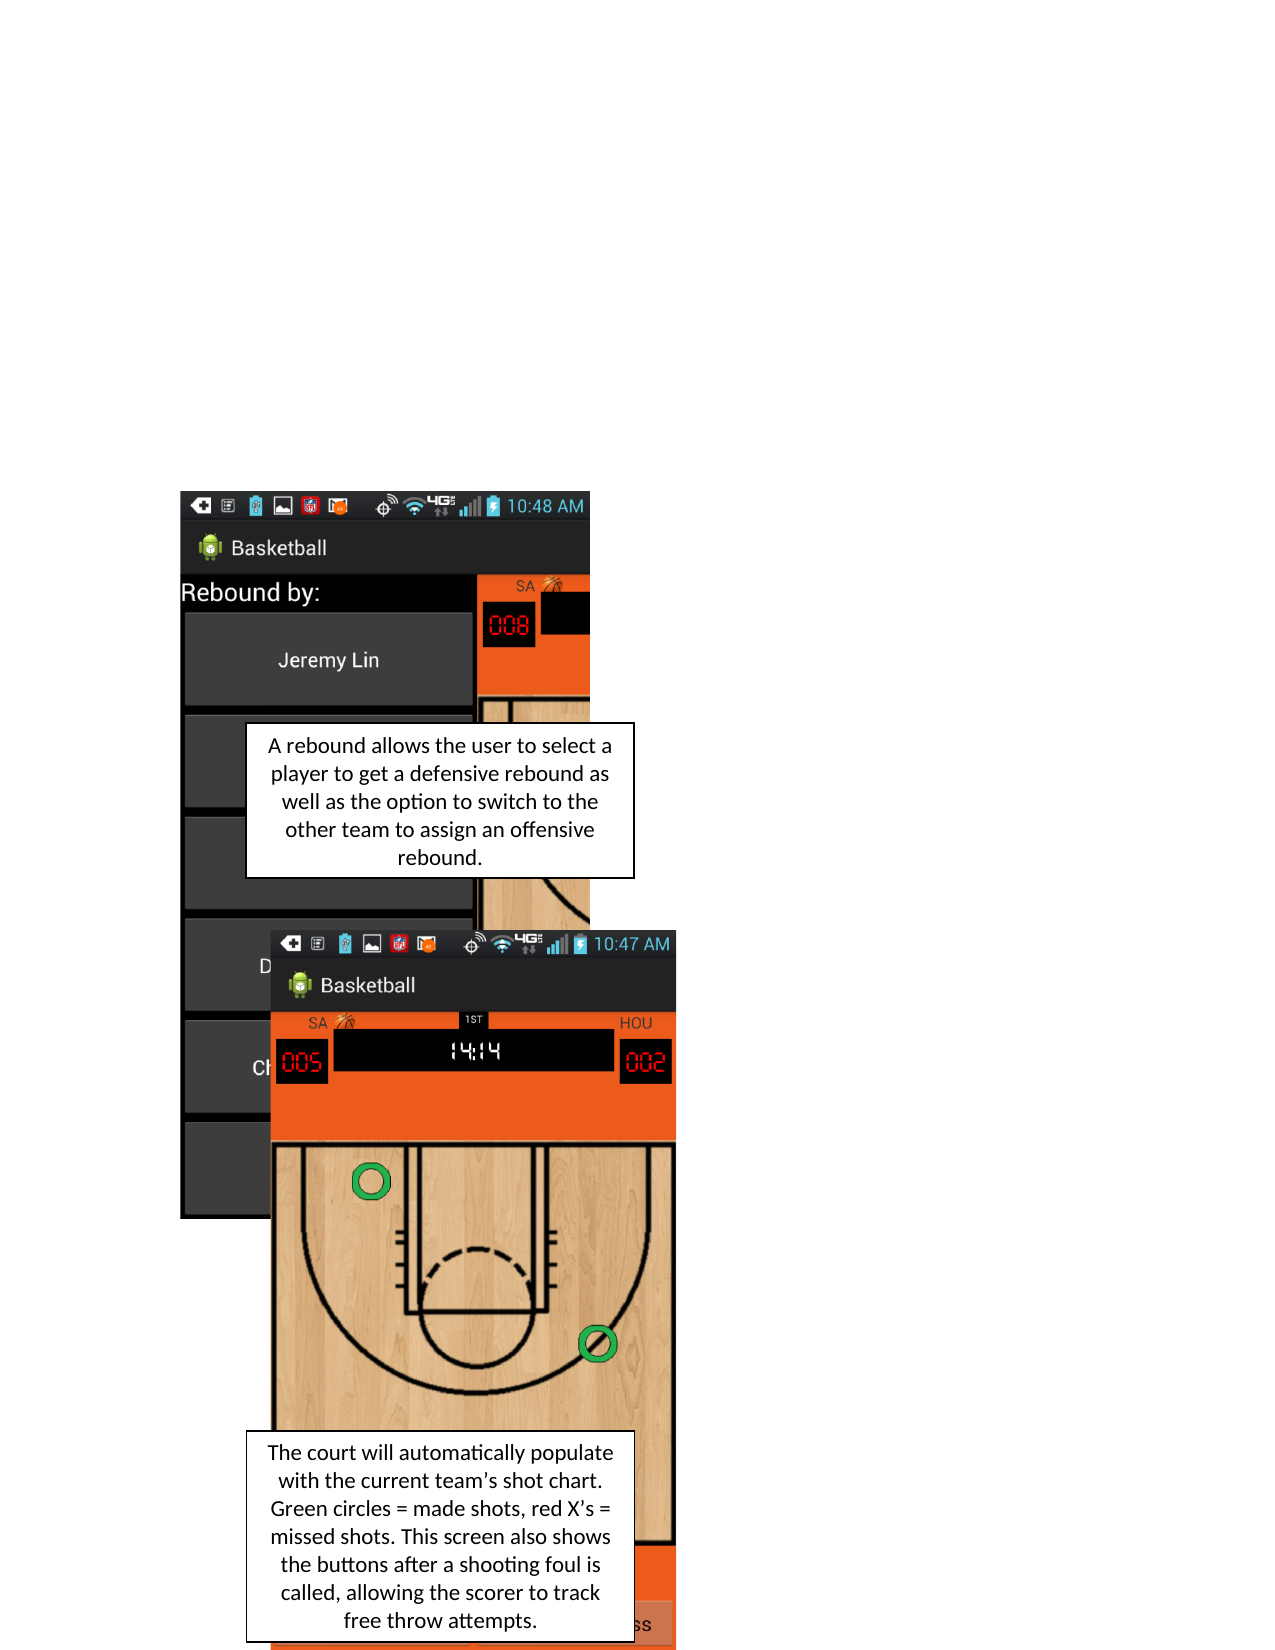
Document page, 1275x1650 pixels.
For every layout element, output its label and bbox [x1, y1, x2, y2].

picture [180, 491, 677, 1650]
